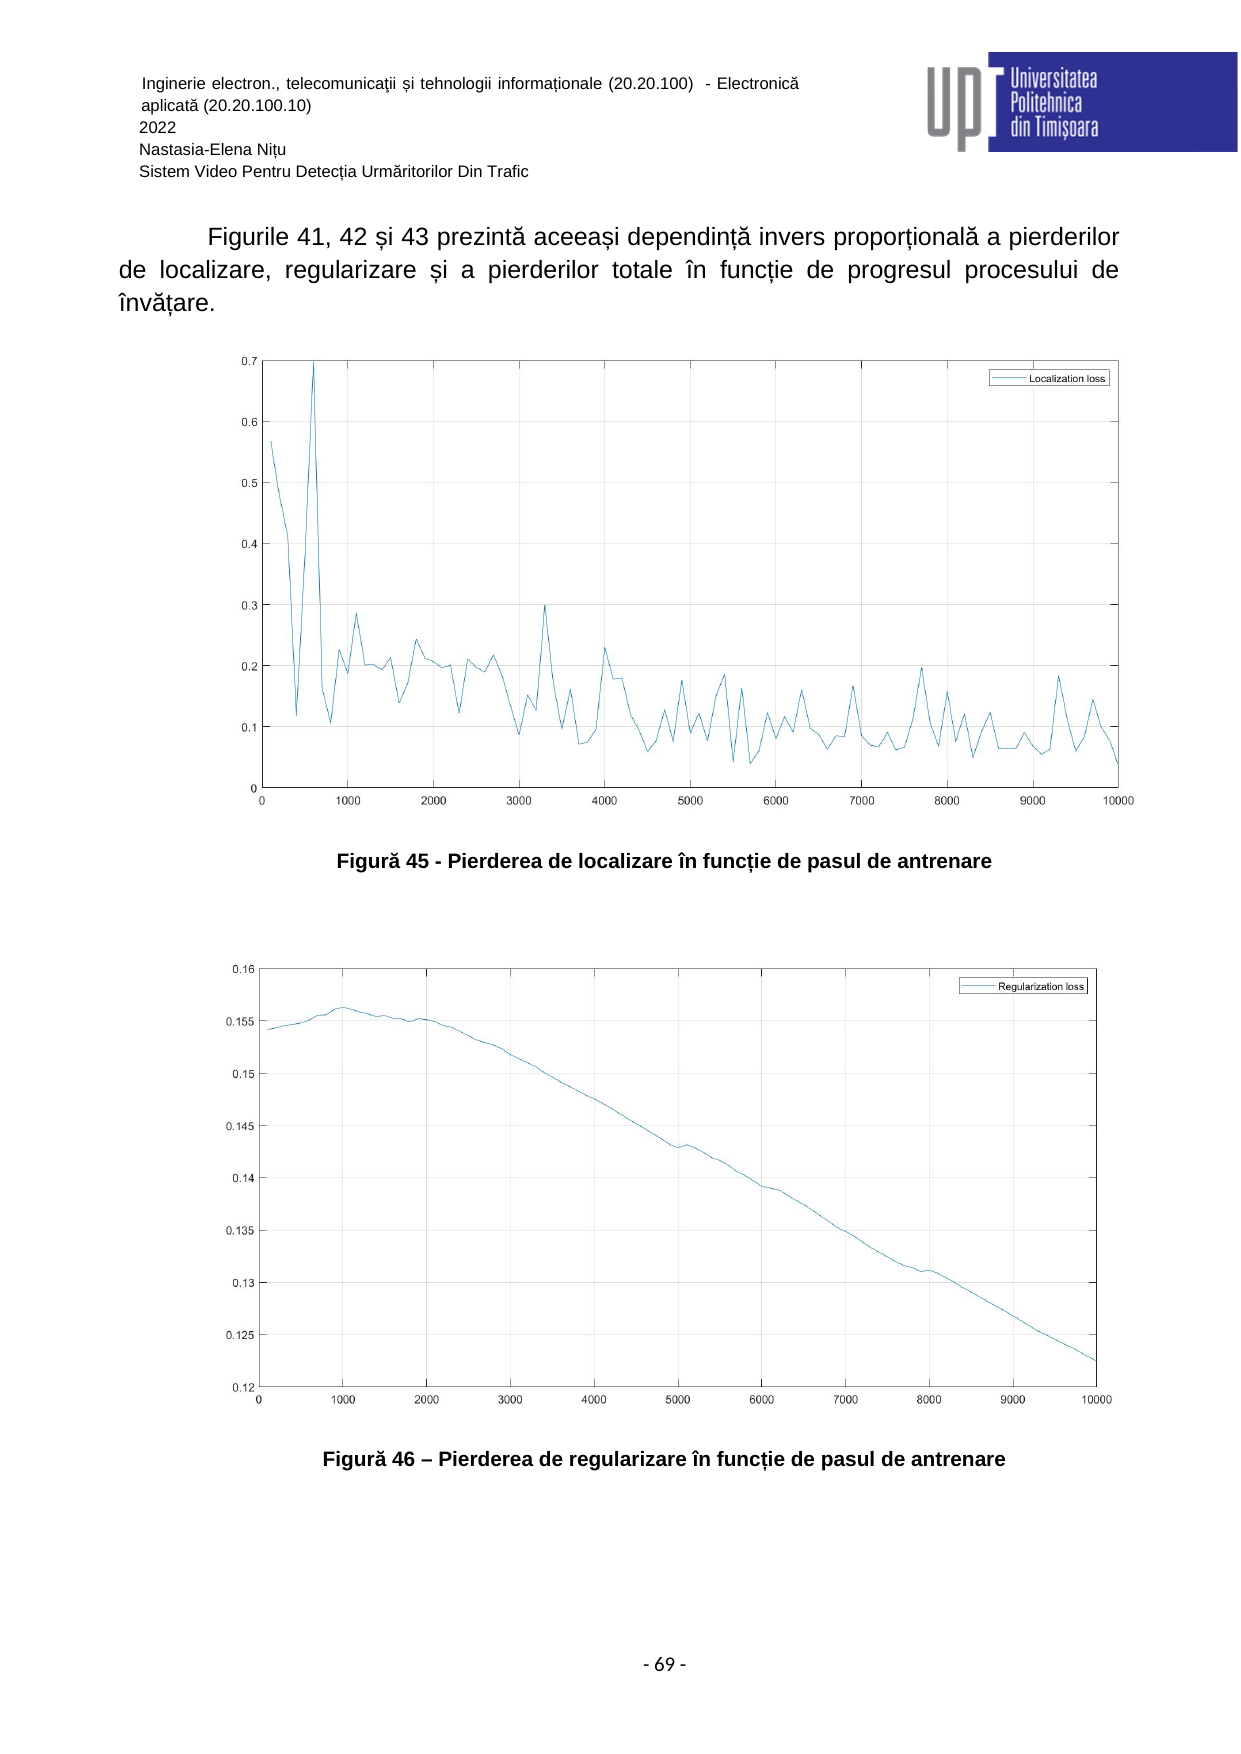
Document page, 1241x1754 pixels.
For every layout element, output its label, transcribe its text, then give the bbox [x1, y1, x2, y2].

text Figurile 41, 42 și 43 prezintă aceeași dependință invers proporțională a pierderilor de localizare, regularizare și a pierderilor totale în funcție de progresul procesului de învățare. [118, 222, 1122, 317]
picture [118, 321, 1223, 845]
picture [927, 52, 1238, 152]
picture [118, 931, 1199, 1443]
text Figură 45 - Pierderea de localizare în funcție de pasul de antrenare [118, 848, 1122, 872]
text Figură 46 – Pierderea de regularizare în funcție de pasul de antrenare [118, 1447, 1122, 1471]
